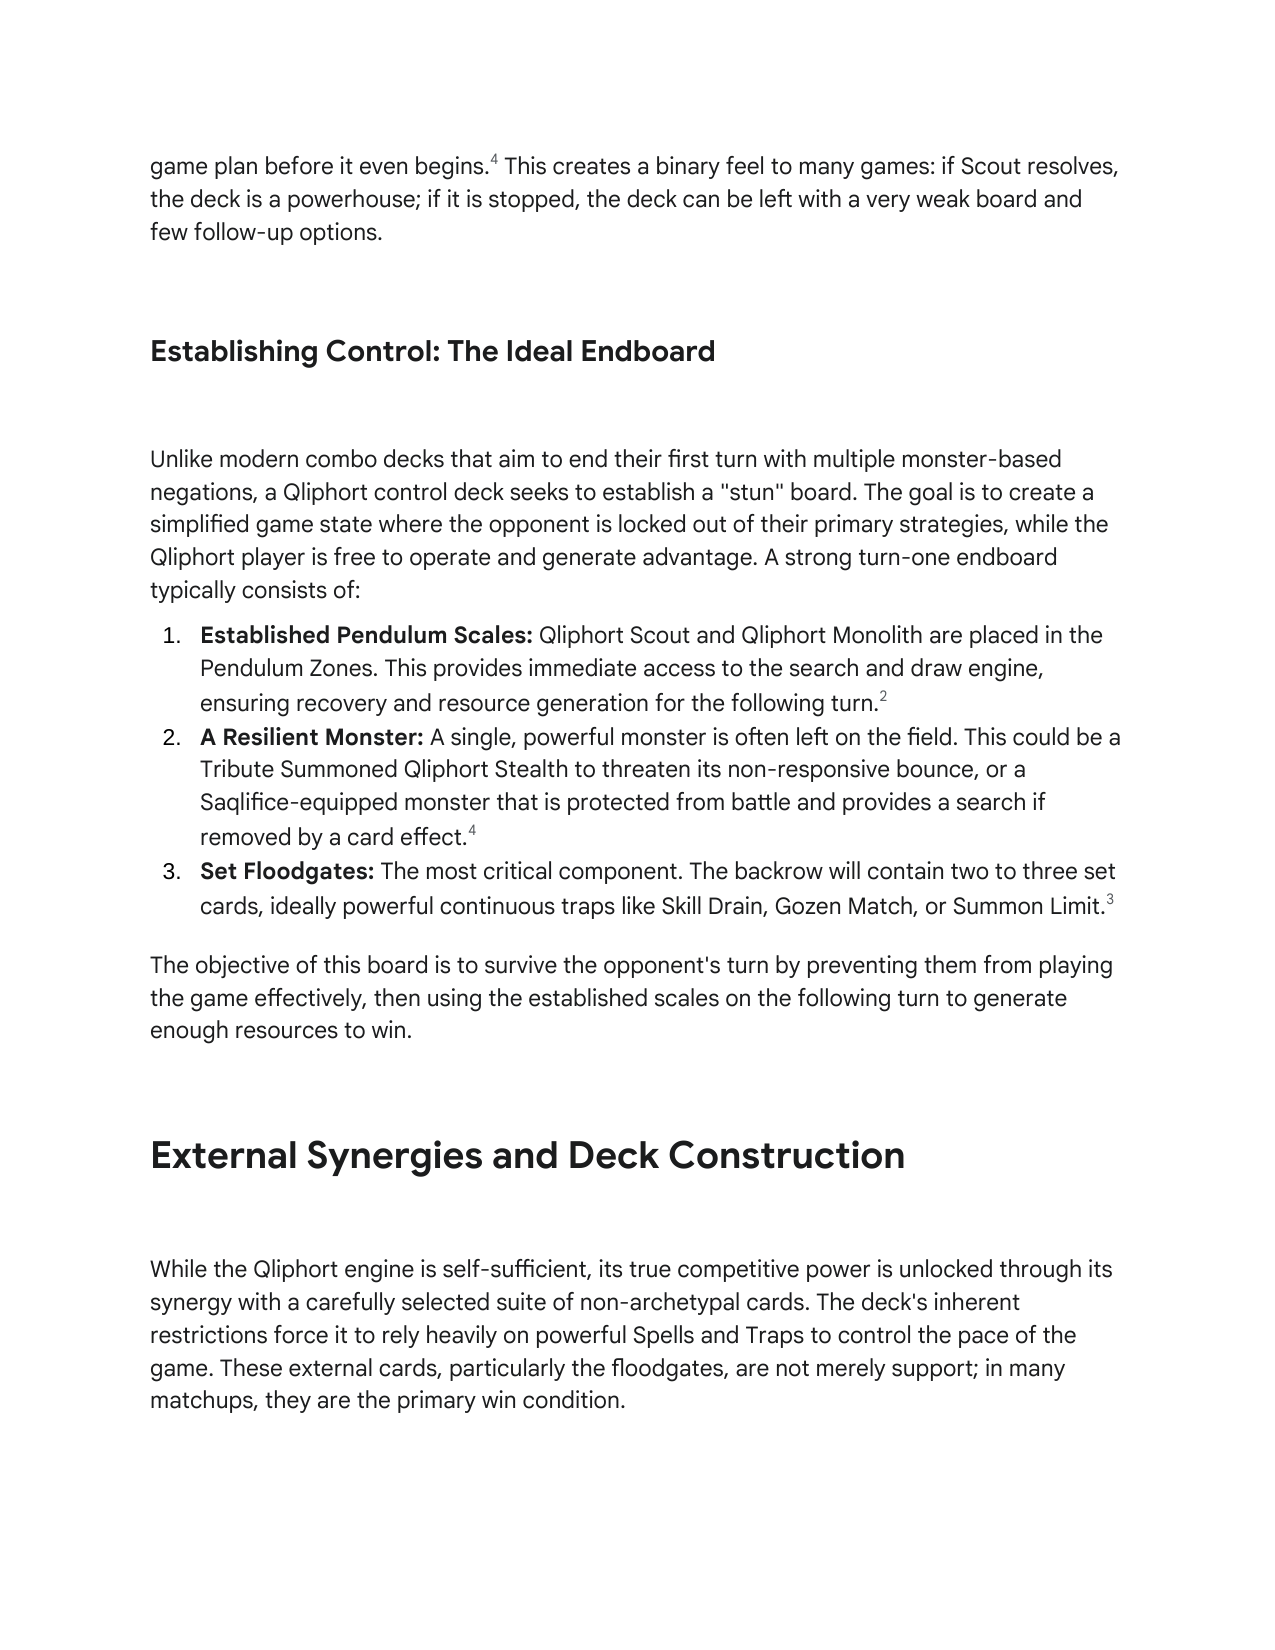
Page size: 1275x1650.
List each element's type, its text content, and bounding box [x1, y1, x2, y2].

text The objective of this board is to survive the opponent's turn by preventing them from playing the game effectively, then using the established scales on the following turn to generate enough resources to win. [150, 951, 1125, 1045]
text While the Qliphort engine is self-sufficient, its true competitive power is unlocked through its synergy with a carefully selected suite of non-archetypal cards. The deck's inherent restrictions force it to rely heavily on powerful Spells and Traps to control the pace of the game. These external cards, particularly the floodgates, are not merely support; in many matchups, they are the primary win condition. [150, 1256, 1125, 1415]
subtitle Establishing Control: The Ideal Endboard [150, 333, 1125, 370]
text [150, 150, 1125, 247]
list Established Pendulum Scales: Qliphort Scout and Qliphort Monolith are placed in the Pendulum Zones. This provides immediate access to the search and draw engine, ensuring recovery and resource generation for the following turn.2 [162, 621, 1125, 718]
list Set Floodgates: The most critical component. The backrow will contain two to three set cards, ideally powerful continuous traps like Skill Drain, Gozen Match, or Summon Limit.3 [162, 857, 1125, 922]
list A Resilient Monster: A single, powerful monster is often left on the field. This could be a Tribute Summoned Qliphort Stealth to threaten its non-responsive bounce, or a Saqlifice-equipped monster that is protected from battle and provides a search if removed by a card effect.4 [162, 723, 1125, 853]
subtitle External Synergies and Deck Construction [150, 1132, 1125, 1179]
text Unlike modern combo decks that aim to end their first turn with multiple monster-based negations, a Qliphort control deck seeks to establish a "stun" board. The goal is to create a simplified game state where the opponent is locked out of their primary strategies, while the Qliphort player is free to operate and generate advantage. A strong turn-one endboard typically consists of: [150, 445, 1125, 605]
